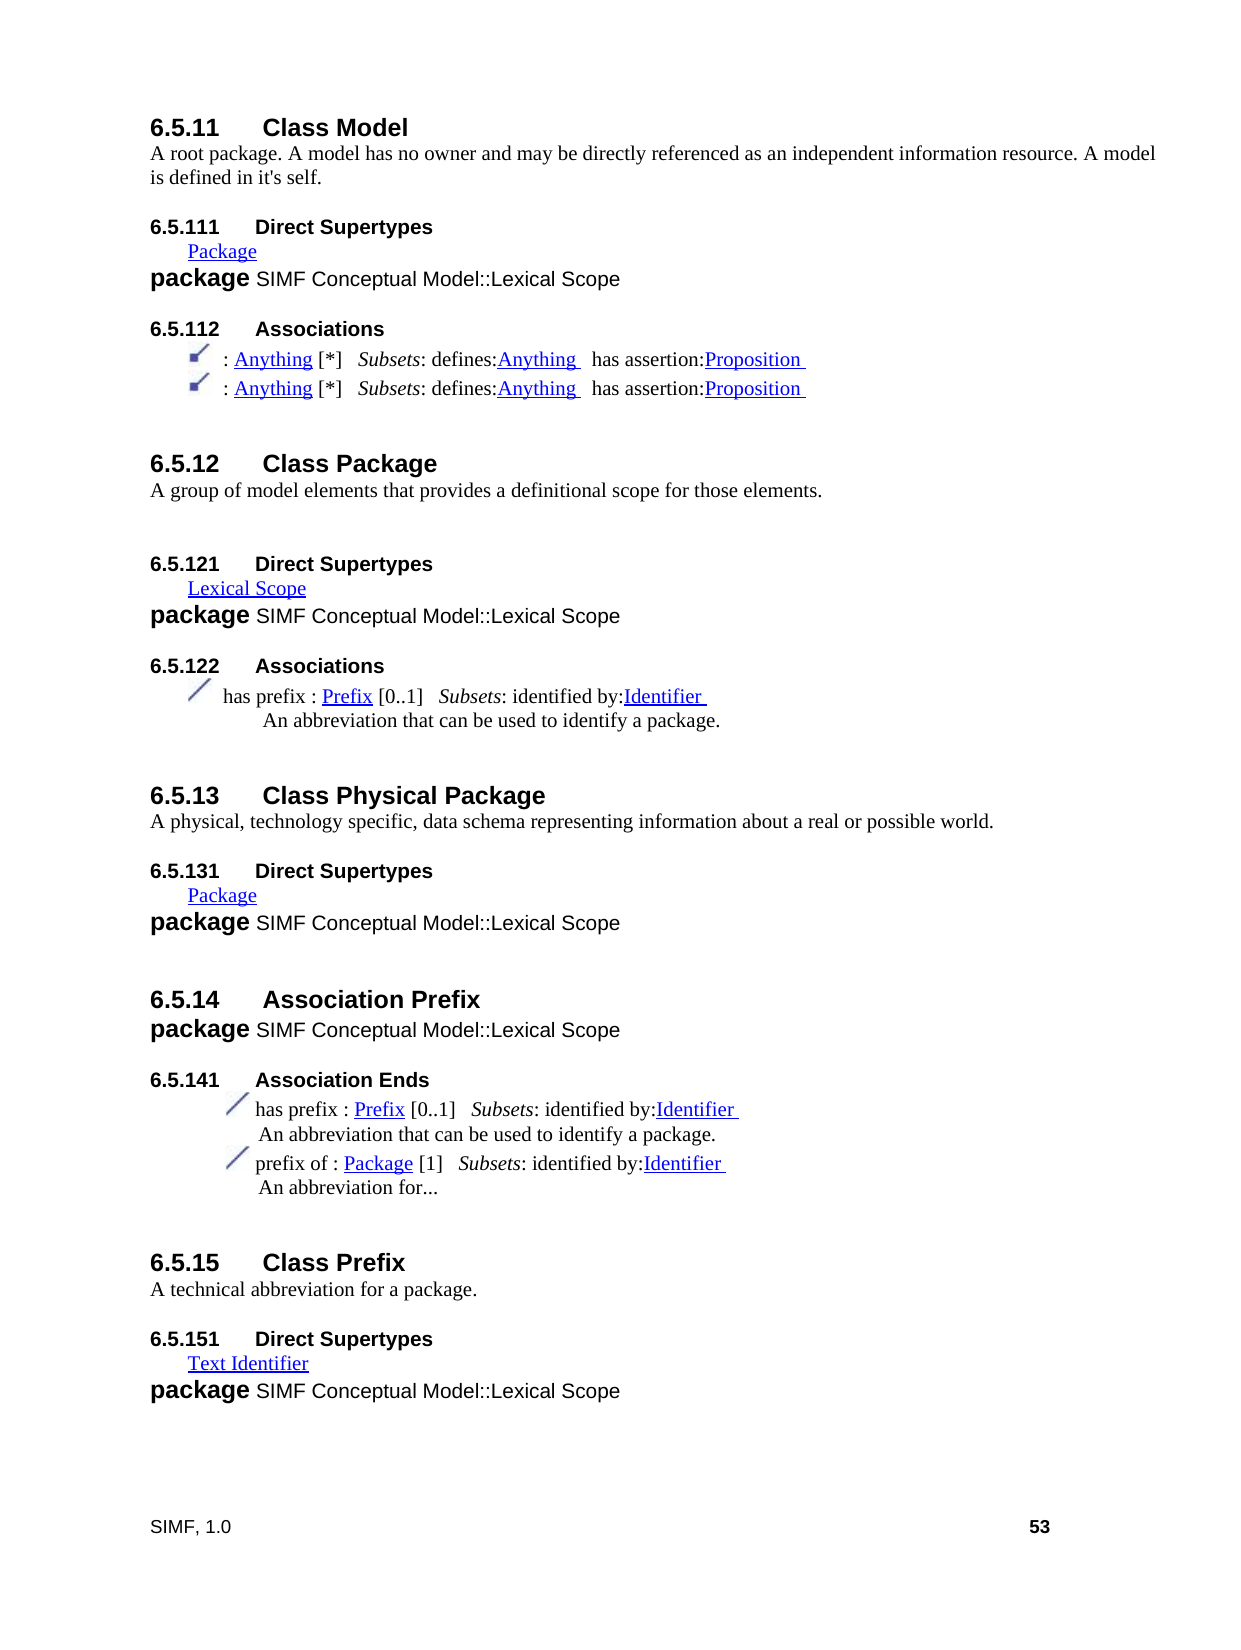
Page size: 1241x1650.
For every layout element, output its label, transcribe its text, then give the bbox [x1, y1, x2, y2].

subtitle Association Ends [150, 1068, 1165, 1092]
text Package [187, 883, 1165, 907]
text Text Identifier [187, 1351, 1165, 1374]
subtitle Association Prefix [150, 985, 1165, 1014]
subtitle Direct Supertypes [150, 859, 1165, 883]
text package SIMF Conceptual Model::Lexical Scope [150, 1374, 1165, 1403]
text package SIMF Conceptual Model::Lexical Scope [150, 600, 1165, 628]
picture [187, 370, 213, 396]
text prefix of : Package [1] Subsets: identified by:Identifier [150, 1146, 1165, 1175]
text package SIMF Conceptual Model::Lexical Scope [150, 263, 1165, 292]
text has prefix : Prefix [0..1] Subsets: identified by:Identifier [150, 1092, 1165, 1121]
subtitle Direct Supertypes [150, 552, 1165, 576]
subtitle Associations [150, 654, 1165, 678]
text A group of model elements that provides a definitional scope for those elements. [150, 478, 1165, 526]
text A technical abbreviation for a package. [150, 1277, 1165, 1301]
text has prefix : Prefix [0..1] Subsets: identified by:Identifier [187, 678, 1165, 708]
picture [187, 341, 213, 367]
text : Anything [*] Subsets: defines:Anything has assertion:Proposition [187, 341, 1165, 371]
text package SIMF Conceptual Model::Lexical Scope [150, 907, 1165, 936]
text A physical, technology specific, data schema representing information about a real or possible world. [150, 809, 1165, 833]
text An abbreviation that can be used to identify a package. [225, 708, 1165, 732]
text Package [187, 239, 1165, 263]
text package SIMF Conceptual Model::Lexical Scope [150, 1014, 1165, 1042]
text A root package. A model has no owner and may be directly referenced as an independent information resource. A model is defined in it's self. [150, 141, 1165, 189]
subtitle Class Model [150, 112, 1165, 141]
picture [187, 678, 213, 703]
text An abbreviation for... [221, 1175, 1165, 1199]
text : Anything [*] Subsets: defines:Anything has assertion:Proposition [187, 371, 1165, 400]
picture [225, 1091, 251, 1117]
subtitle Class Physical Package [150, 781, 1165, 809]
text Lexical Scope [187, 576, 1165, 600]
subtitle Direct Supertypes [150, 1327, 1165, 1351]
subtitle Direct Supertypes [150, 215, 1165, 239]
text An abbreviation that can be used to identify a package. [221, 1121, 1165, 1146]
subtitle Associations [150, 317, 1165, 341]
picture [225, 1145, 251, 1171]
subtitle Class Prefix [150, 1248, 1165, 1277]
subtitle Class Package [150, 449, 1165, 478]
